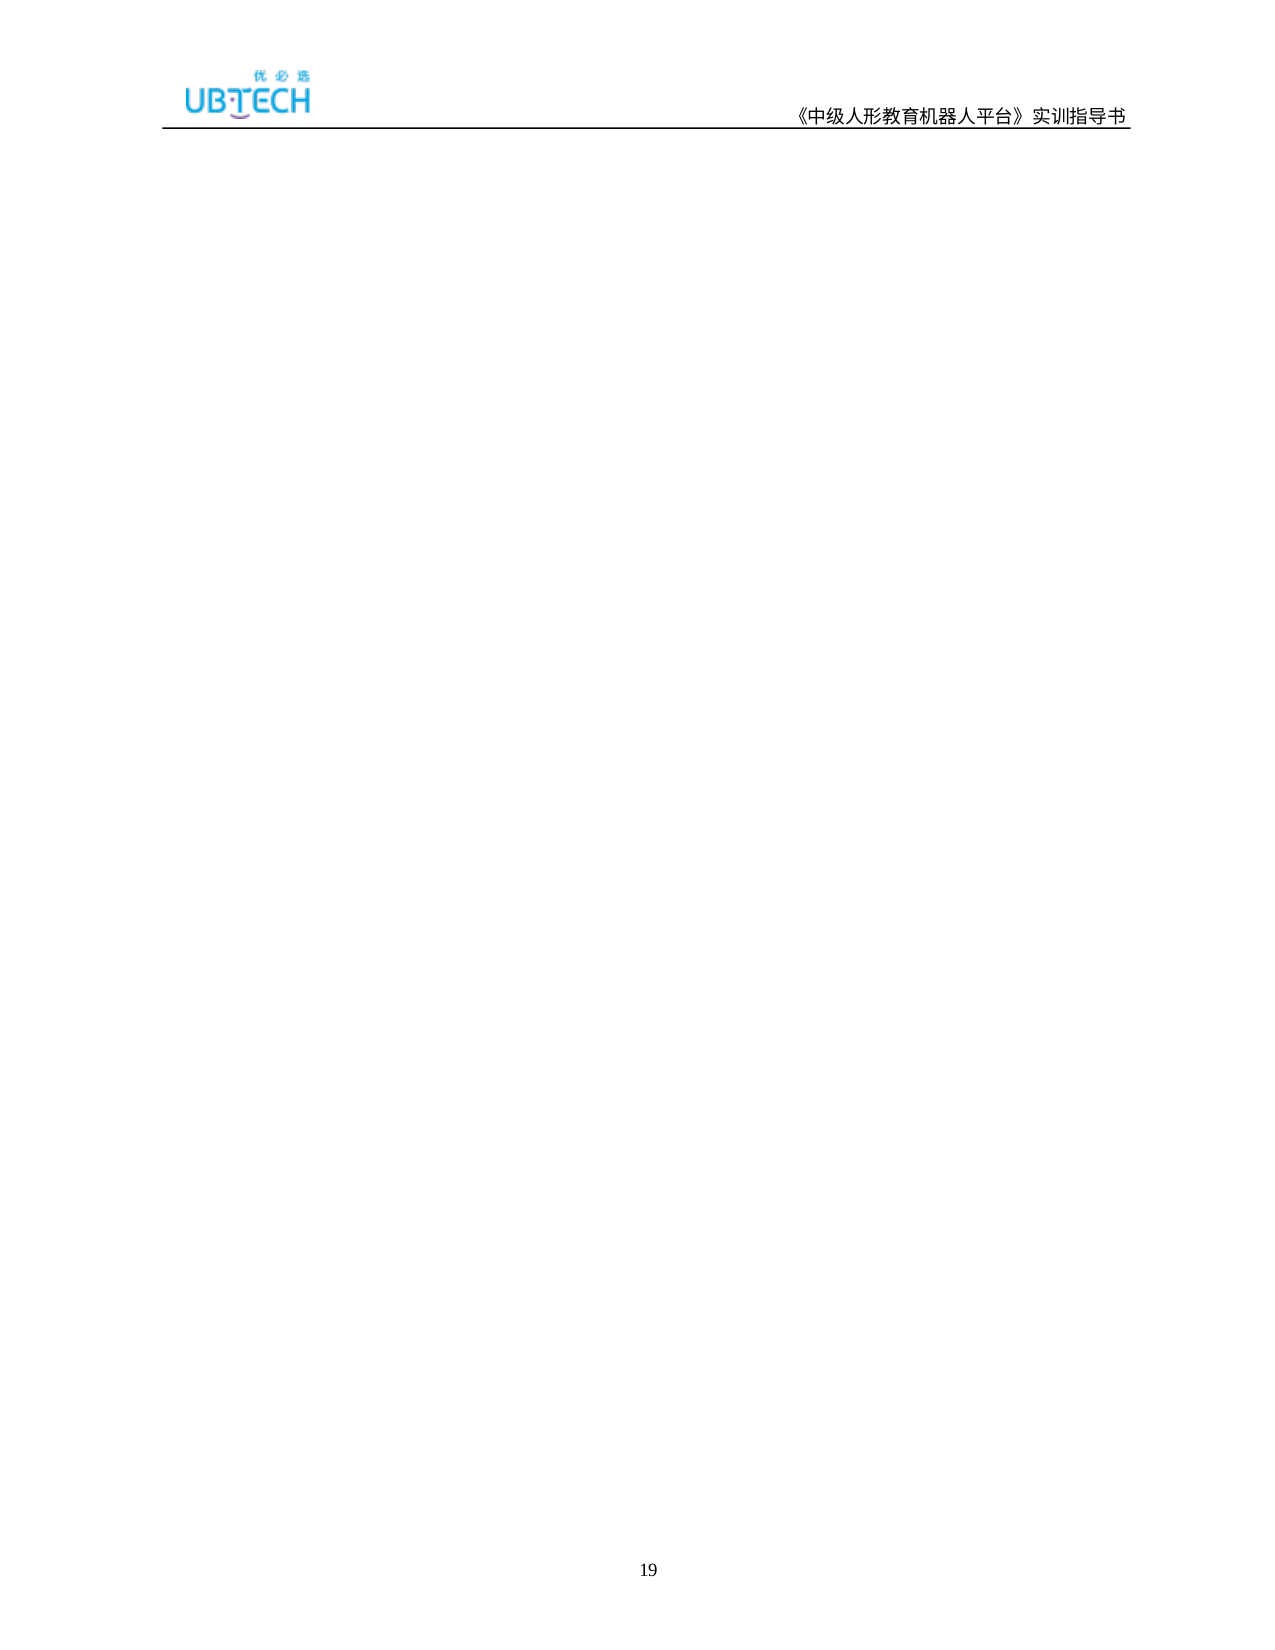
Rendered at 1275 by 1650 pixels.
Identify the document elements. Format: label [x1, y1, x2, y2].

picture [186, 70, 310, 119]
